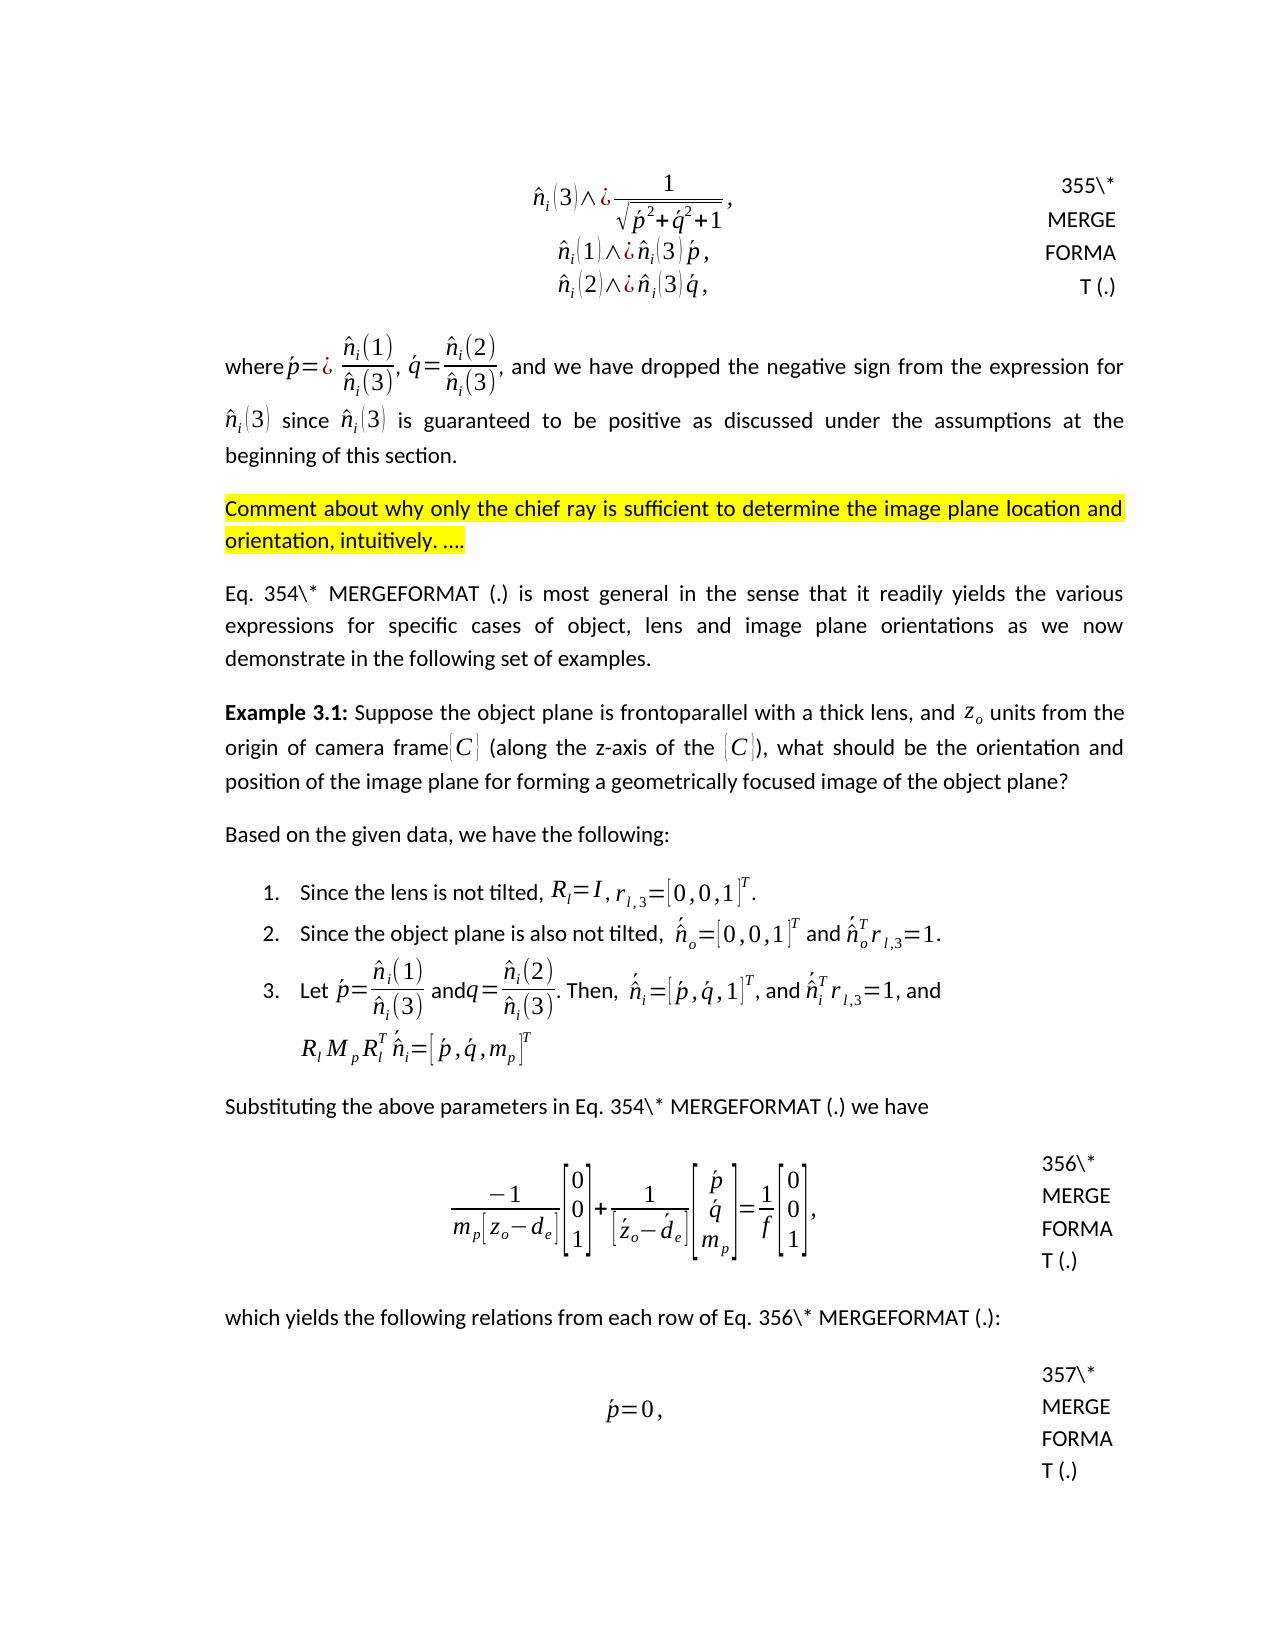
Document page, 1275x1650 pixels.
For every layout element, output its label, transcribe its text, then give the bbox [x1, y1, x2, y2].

text where , , and we have dropped the negative sign from the expression for since is guaranteed to be positive as discussed under the assumptions at the beginning of this section. [225, 332, 1125, 469]
table_header [225, 1145, 1042, 1303]
table_header [225, 165, 1042, 332]
table_header [1042, 1356, 1116, 1489]
table_header [1042, 165, 1116, 332]
list Since the object plane is also not tilted, and . [262, 915, 1125, 952]
text Based on the given data, we have the following: [225, 820, 1125, 848]
text Eq. (3.54) is most general in the sense that it readily yields the various expressions for specific cases of object, lens and image plane orientations as we now demonstrate in the following set of examples. [225, 579, 1125, 672]
text Comment about why only the chief ray is sufficient to determine the image plane location and orientation, intuitively. …. [225, 522, 1125, 554]
list Since the lens is not tilted, , . [262, 873, 1125, 911]
text which yields the following relations from each row of Eq. (3.56): [225, 1303, 1125, 1331]
table_header [225, 1356, 1042, 1489]
text Substituting the above parameters in Eq. (3.54) we have [225, 1092, 1125, 1120]
table_header [1042, 1145, 1116, 1303]
list Let and. Then, , and , and [262, 956, 1125, 1067]
text Example 3.1: Suppose the object plane is frontoparallel with a thick lens, and units from the origin of camera frame (along the z-axis of the ), what should be the orientation and position of the image plane for forming a geometrically focused image of the object plane? [225, 697, 1125, 795]
